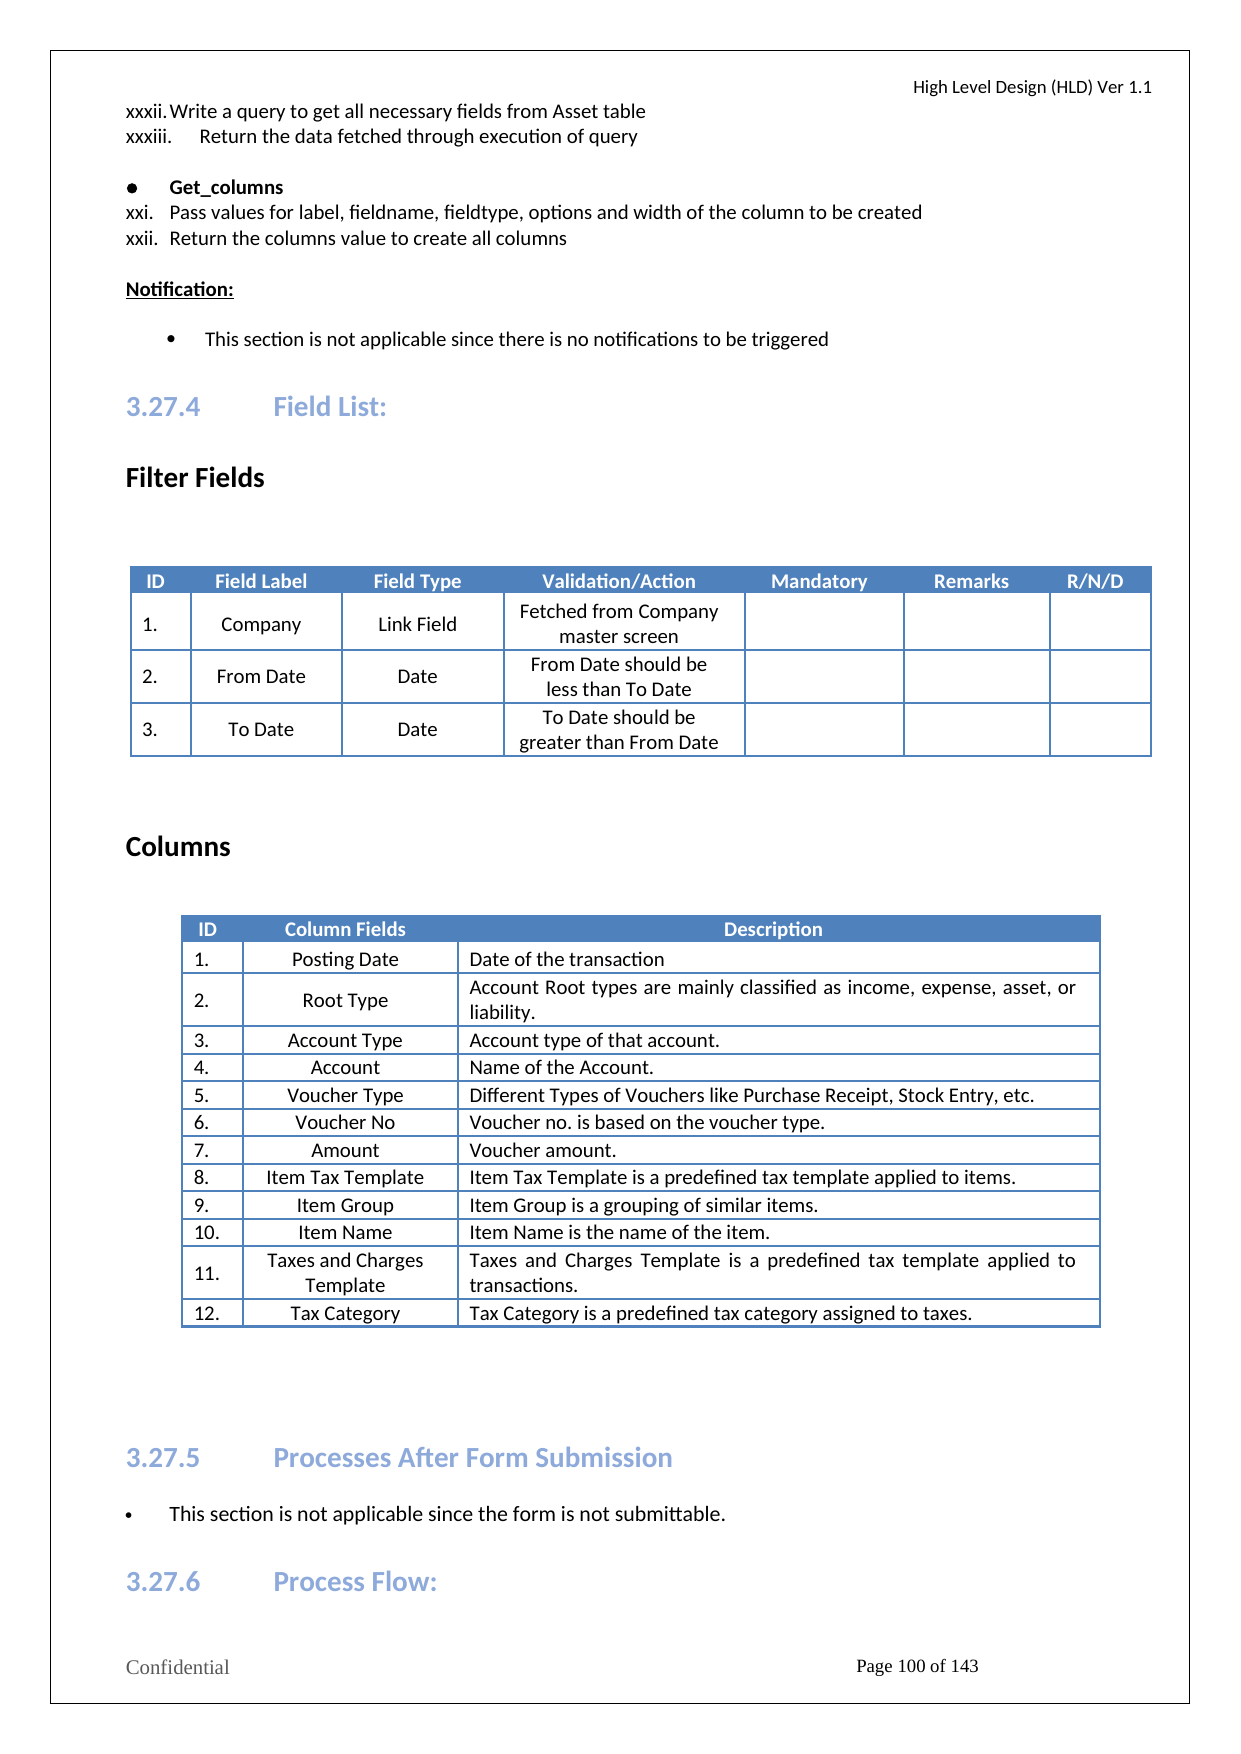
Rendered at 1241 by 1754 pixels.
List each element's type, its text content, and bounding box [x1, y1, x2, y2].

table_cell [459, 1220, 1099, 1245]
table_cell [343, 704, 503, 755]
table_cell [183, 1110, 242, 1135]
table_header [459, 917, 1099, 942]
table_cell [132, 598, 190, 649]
text Columns [126, 828, 1156, 864]
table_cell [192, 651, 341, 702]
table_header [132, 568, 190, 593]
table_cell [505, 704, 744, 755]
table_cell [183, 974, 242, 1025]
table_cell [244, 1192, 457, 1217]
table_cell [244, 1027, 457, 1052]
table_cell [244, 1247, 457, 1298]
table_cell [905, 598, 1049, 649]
list This section is not applicable since the form is not submittable. [126, 1500, 1156, 1527]
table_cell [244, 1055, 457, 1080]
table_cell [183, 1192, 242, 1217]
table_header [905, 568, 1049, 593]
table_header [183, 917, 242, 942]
text Notification: [126, 276, 1156, 301]
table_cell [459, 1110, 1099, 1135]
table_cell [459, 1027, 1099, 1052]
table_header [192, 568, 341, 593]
subtitle Process Flow: [126, 1563, 1156, 1598]
subtitle Processes After Form Submission [126, 1439, 1156, 1475]
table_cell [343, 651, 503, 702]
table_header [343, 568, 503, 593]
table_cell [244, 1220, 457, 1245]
text Filter Fields [126, 459, 1156, 494]
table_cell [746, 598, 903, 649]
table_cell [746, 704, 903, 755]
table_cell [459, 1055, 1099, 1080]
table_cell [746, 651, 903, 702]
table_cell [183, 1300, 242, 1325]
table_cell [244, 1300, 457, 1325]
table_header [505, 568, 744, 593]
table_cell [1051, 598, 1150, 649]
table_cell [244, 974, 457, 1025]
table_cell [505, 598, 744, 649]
list Return the columns value to create all columns [126, 225, 1156, 250]
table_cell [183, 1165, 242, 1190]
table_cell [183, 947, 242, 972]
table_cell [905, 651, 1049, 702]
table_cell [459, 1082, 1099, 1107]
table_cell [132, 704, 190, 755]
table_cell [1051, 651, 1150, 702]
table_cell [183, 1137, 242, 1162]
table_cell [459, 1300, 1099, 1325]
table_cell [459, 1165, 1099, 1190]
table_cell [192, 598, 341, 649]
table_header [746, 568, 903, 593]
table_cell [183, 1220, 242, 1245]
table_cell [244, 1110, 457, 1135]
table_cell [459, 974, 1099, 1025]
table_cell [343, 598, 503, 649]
list Write a query to get all necessary fields from Asset table [126, 98, 1156, 123]
subtitle Field List: [126, 388, 1156, 423]
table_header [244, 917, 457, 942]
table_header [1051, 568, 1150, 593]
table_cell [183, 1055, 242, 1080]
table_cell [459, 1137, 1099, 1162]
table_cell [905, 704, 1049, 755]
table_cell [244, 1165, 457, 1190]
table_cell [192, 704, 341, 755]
list Return the data fetched through execution of query [126, 123, 1156, 149]
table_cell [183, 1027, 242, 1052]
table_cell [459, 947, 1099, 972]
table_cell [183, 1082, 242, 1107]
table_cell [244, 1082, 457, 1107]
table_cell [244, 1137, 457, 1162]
list This section is not applicable since there is no notifications to be triggered [167, 327, 1156, 352]
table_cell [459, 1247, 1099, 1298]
list Get_columns [126, 174, 1156, 199]
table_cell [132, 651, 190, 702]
list Pass values for label, fieldname, fieldtype, options and width of the column to be created [126, 199, 1156, 225]
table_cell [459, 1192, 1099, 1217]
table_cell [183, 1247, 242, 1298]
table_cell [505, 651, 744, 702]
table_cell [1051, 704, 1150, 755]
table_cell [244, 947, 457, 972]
